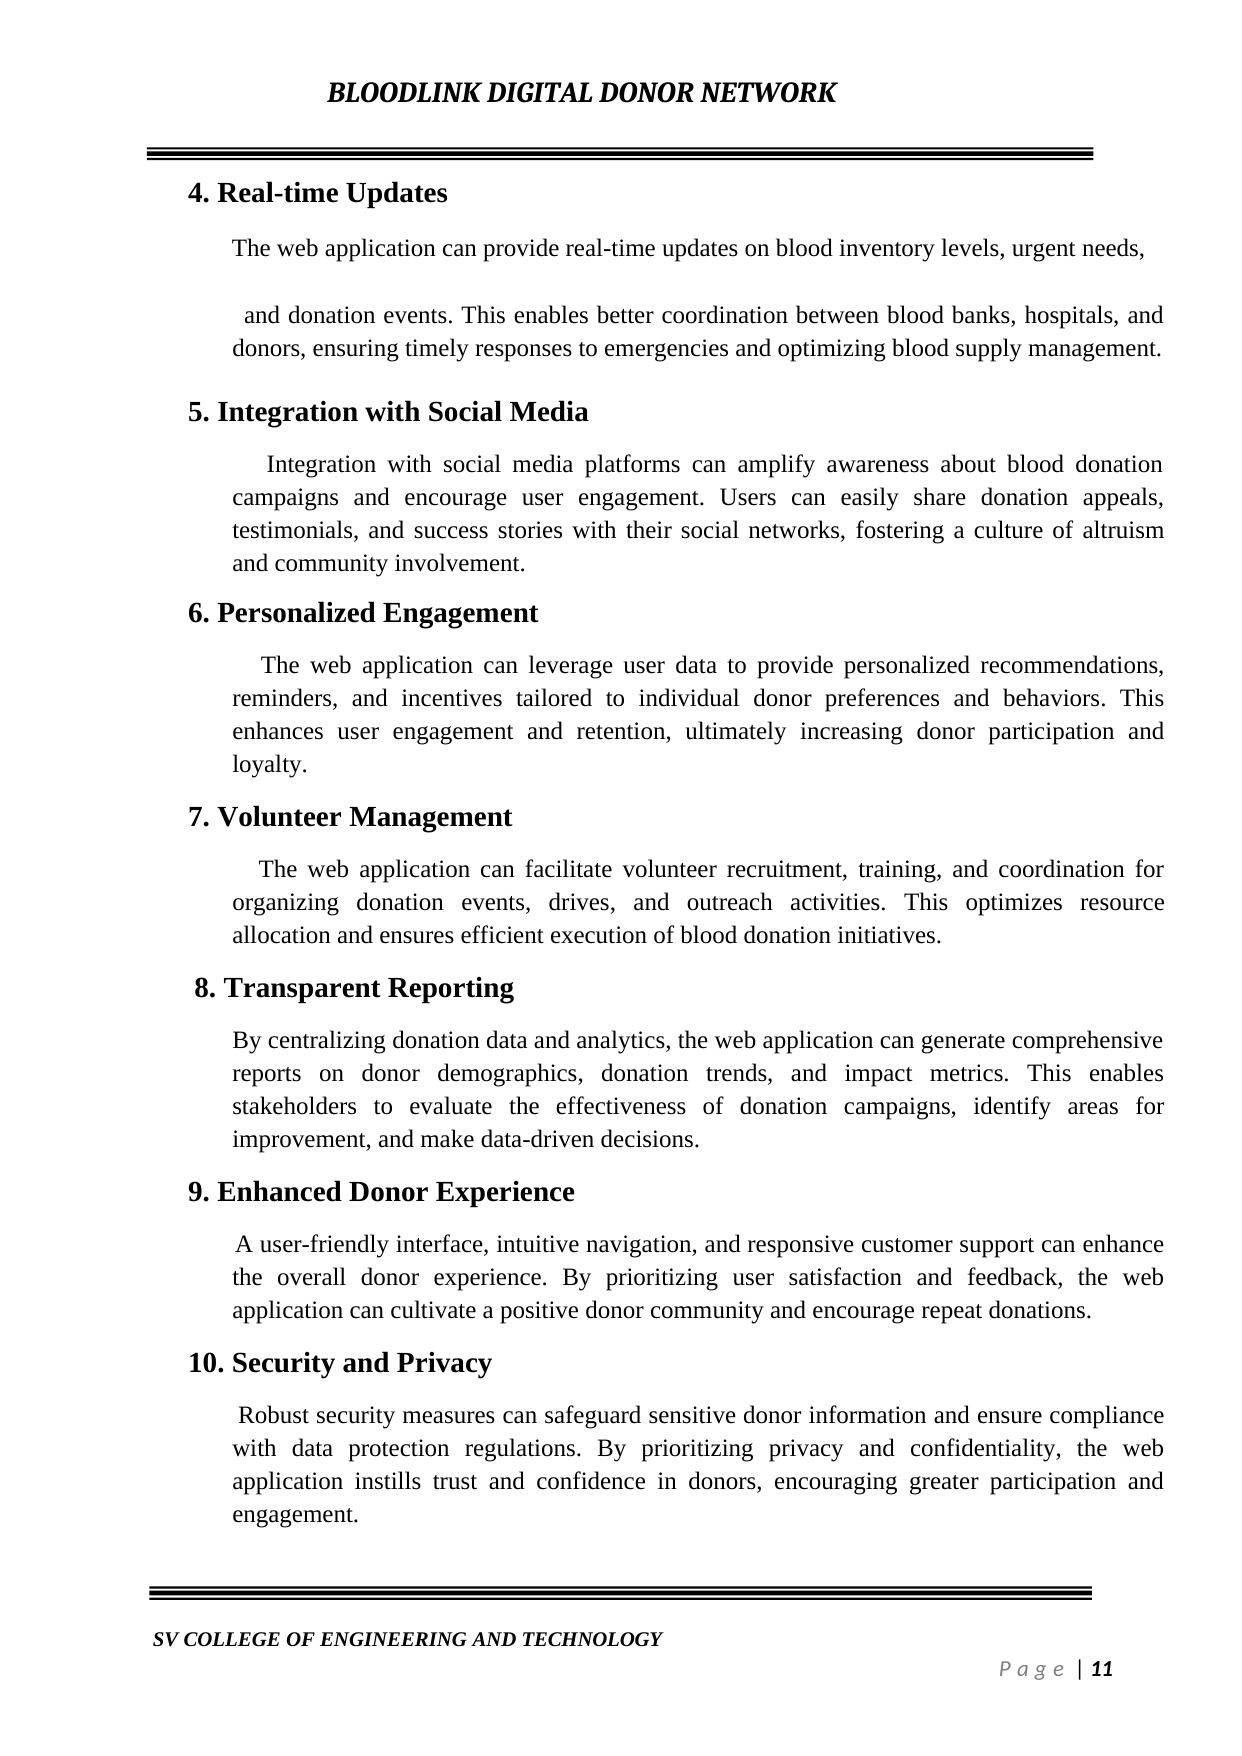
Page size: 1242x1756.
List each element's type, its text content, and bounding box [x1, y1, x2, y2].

subtitle The web application can leverage user data to provide personalized recommendations, reminders, and incentives tailored to individual donor preferences and behaviors. This enhances user engagement and retention, ultimately increasing donor participation and loyalty. [188, 650, 1165, 778]
subtitle By centralizing donation data and analytics, the web application can generate comprehensive reports on donor demographics, donation trends, and impact metrics. This enables stakeholders to evaluate the effectiveness of donation campaigns, identify areas for improvement, and make data-driven decisions. [188, 1025, 1165, 1153]
subtitle 4. Real-time Updates [188, 176, 1165, 209]
subtitle Integration with social media platforms can amplify awareness about blood donation campaigns and encourage user engagement. Users can easily share donation appeals, testimonials, and success stories with their social networks, fostering a culture of altruism and community involvement. [188, 449, 1165, 577]
subtitle 7. Volunteer Management [188, 799, 1165, 832]
subtitle 9. Enhanced Donor Experience [188, 1174, 1165, 1207]
subtitle 6. Personalized Engagement [188, 595, 1165, 628]
subtitle 8. Transparent Reporting [165, 970, 1165, 1003]
subtitle The web application can facilitate volunteer recruitment, training, and coordination for organizing donation events, drives, and outreach activities. This optimizes resource allocation and ensures efficient execution of blood donation initiatives. [188, 854, 1165, 949]
subtitle Robust security measures can safeguard sensitive donor information and ensure compliance with data protection regulations. By prioritizing privacy and confidentiality, the web application instills trust and confidence in donors, encouraging greater participation and engagement. [188, 1400, 1165, 1528]
subtitle The web application can provide real-time updates on blood inventory levels, urgent needs, [188, 233, 1165, 262]
subtitle 10. Security and Privacy [188, 1345, 1165, 1378]
subtitle A user-friendly interface, intuitive navigation, and responsive customer support can enhance the overall donor experience. By prioritizing user satisfaction and feedback, the web application can cultivate a positive donor community and encourage repeat donations. [188, 1229, 1165, 1324]
subtitle 5. Integration with Social Media [188, 394, 1165, 427]
subtitle and donation events. This enables better coordination between blood banks, hospitals, and donors, ensuring timely responses to emergencies and optimizing blood supply management. [188, 300, 1165, 362]
